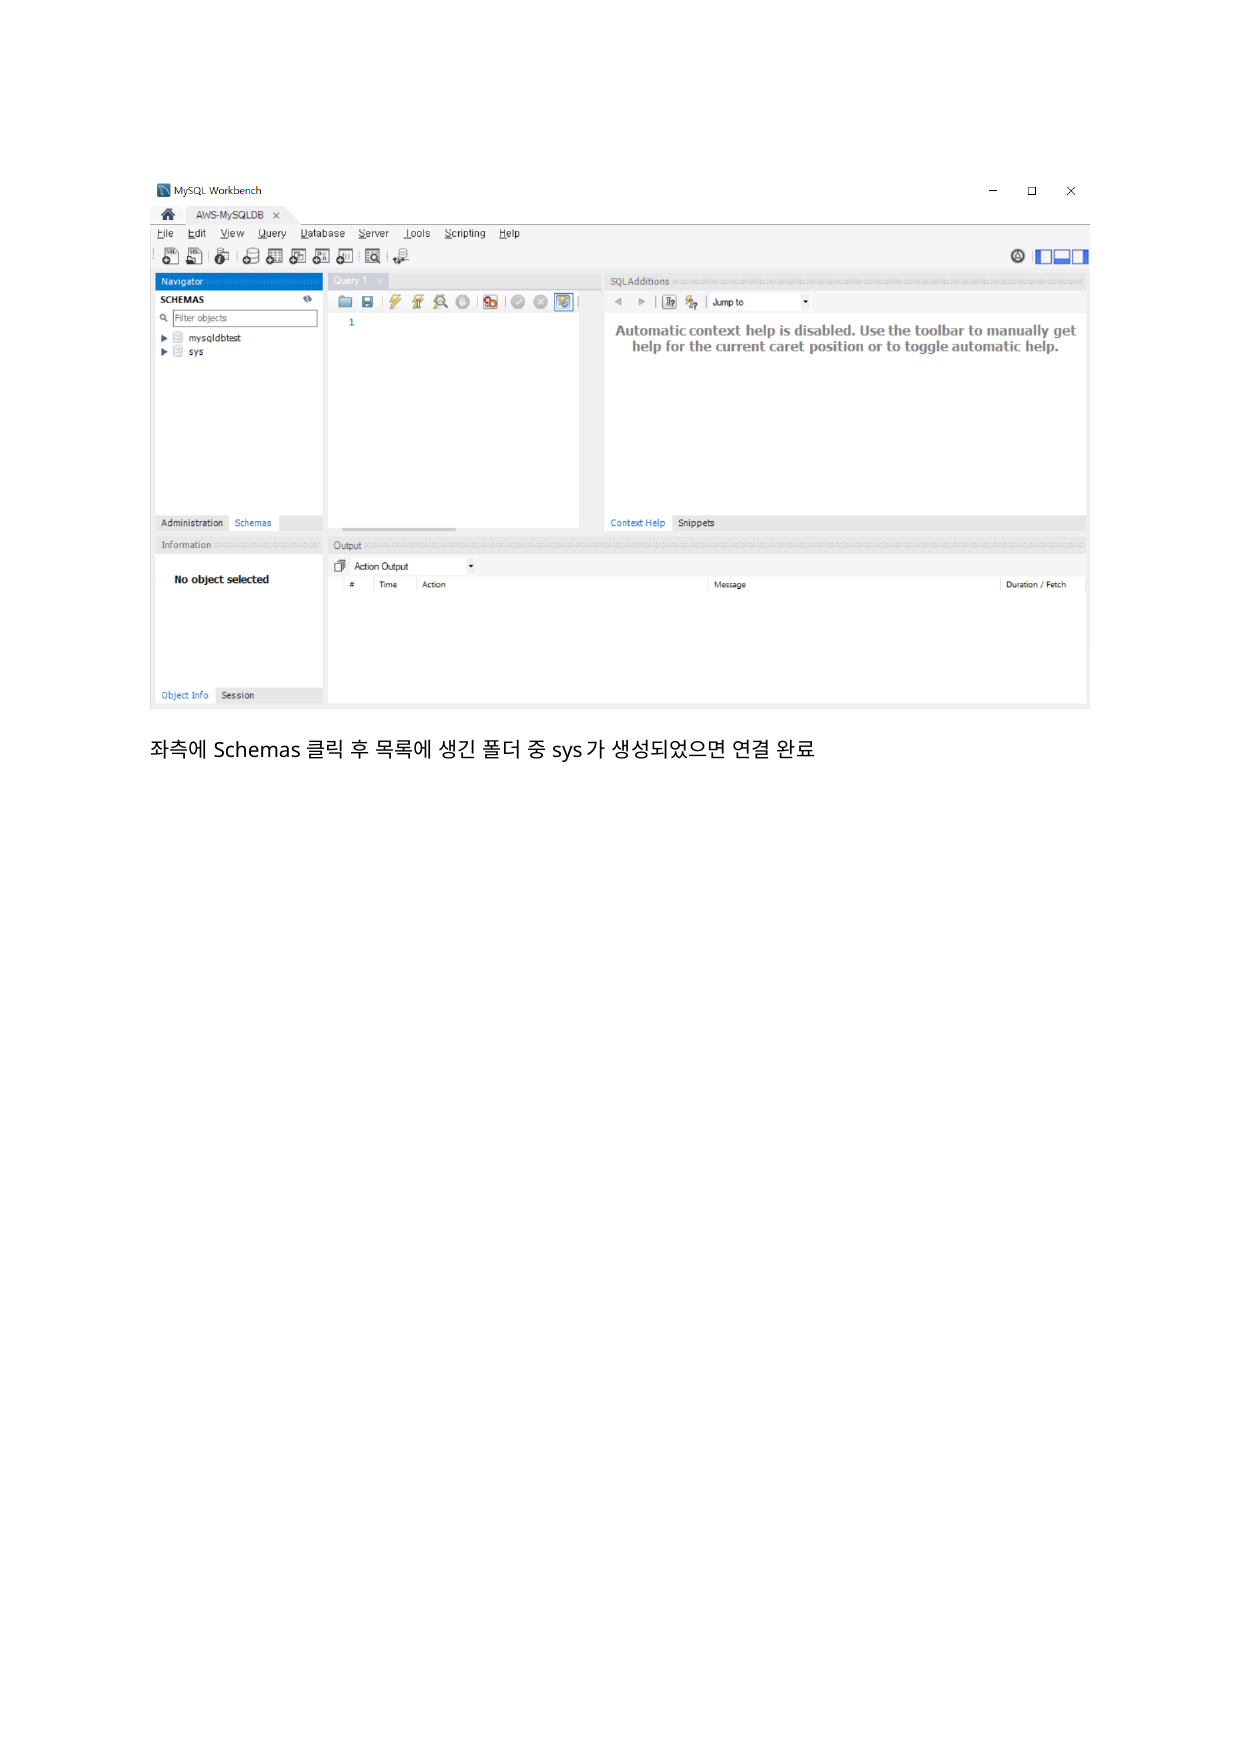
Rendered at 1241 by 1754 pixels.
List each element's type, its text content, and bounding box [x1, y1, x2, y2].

text 좌측에 Schemas 클릭 후 목록에 생긴 폴더 중 sys가 생성되었으면 연결 완료 [150, 734, 1090, 764]
picture [150, 177, 1091, 709]
